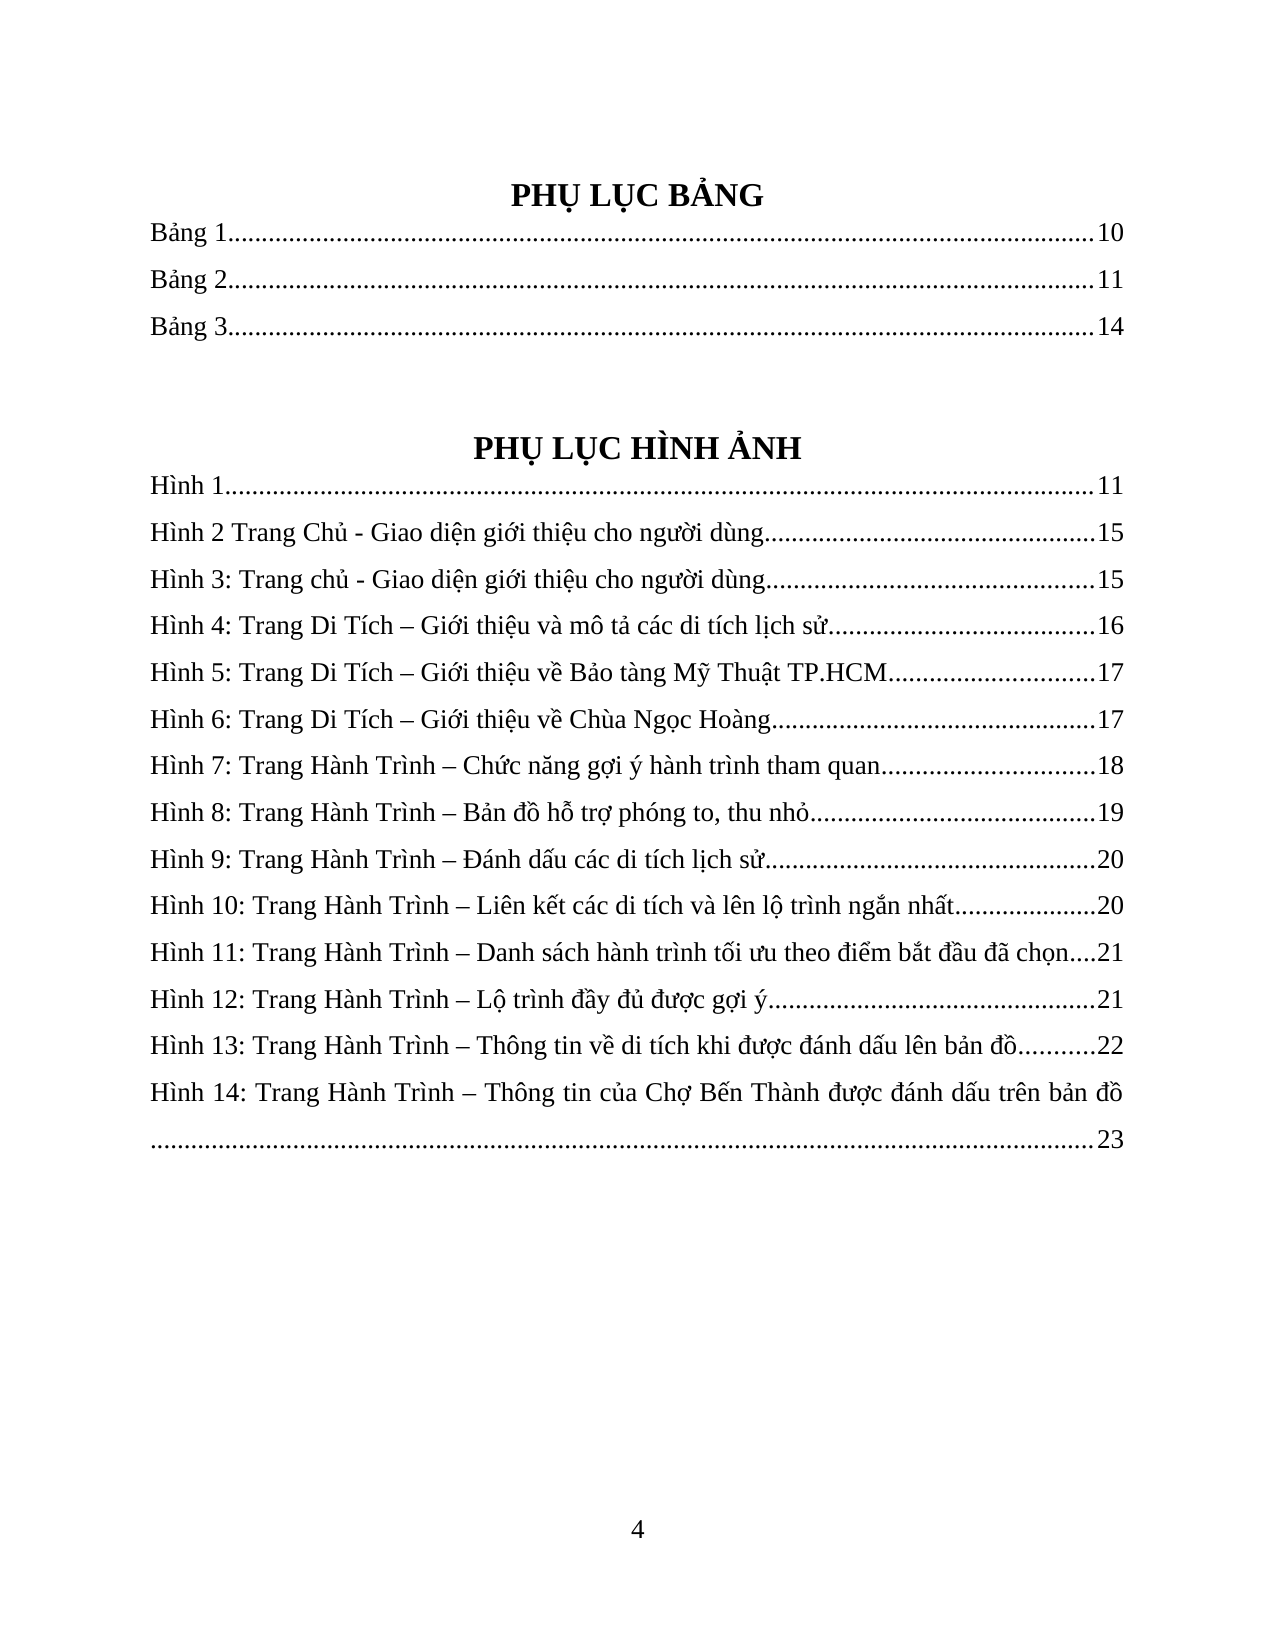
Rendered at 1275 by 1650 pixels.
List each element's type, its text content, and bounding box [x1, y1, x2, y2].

text Hình 12: Trang Hành Trình – Lộ trình đầy đủ được gợi ý 21 [150, 983, 1125, 1014]
text Bảng 3 14 [150, 310, 1125, 341]
text Hình 1 11 [150, 469, 1125, 501]
text Hình 10: Trang Hành Trình – Liên kết các di tích và lên lộ trình ngắn nhất 20 [150, 889, 1125, 921]
text Hình 9: Trang Hành Trình – Đánh dấu các di tích lịch sử 20 [150, 843, 1125, 874]
subtitle PHỤ LỤC HÌNH ẢNH [150, 428, 1125, 466]
text Hình 3: Trang chủ - Giao diện giới thiệu cho người dùng 15 [150, 563, 1125, 594]
text Hình 2 Trang Chủ - Giao diện giới thiệu cho người dùng 15 [150, 516, 1125, 547]
text Bảng 2 11 [150, 263, 1125, 294]
text Hình 14: Trang Hành Trình – Thông tin của Chợ Bến Thành được đánh dấu trên bản đồ 23 [150, 1076, 1125, 1154]
text Hình 7: Trang Hành Trình – Chức năng gợi ý hành trình tham quan 18 [150, 749, 1125, 781]
text Hình 4: Trang Di Tích – Giới thiệu và mô tả các di tích lịch sử 16 [150, 609, 1125, 641]
text Hình 13: Trang Hành Trình – Thông tin về di tích khi được đánh dấu lên bản đồ 22 [150, 1029, 1125, 1061]
subtitle PHỤ LỤC BẢNG [150, 175, 1125, 213]
text Bảng 1 10 [150, 216, 1125, 247]
text Hình 6: Trang Di Tích – Giới thiệu về Chùa Ngọc Hoàng 17 [150, 703, 1125, 734]
text Hình 11: Trang Hành Trình – Danh sách hành trình tối ưu theo điểm bắt đầu đã chọn 21 [150, 936, 1125, 967]
text Hình 8: Trang Hành Trình – Bản đồ hỗ trợ phóng to, thu nhỏ 19 [150, 796, 1125, 827]
text Hình 5: Trang Di Tích – Giới thiệu về Bảo tàng Mỹ Thuật TP.HCM 17 [150, 656, 1125, 687]
